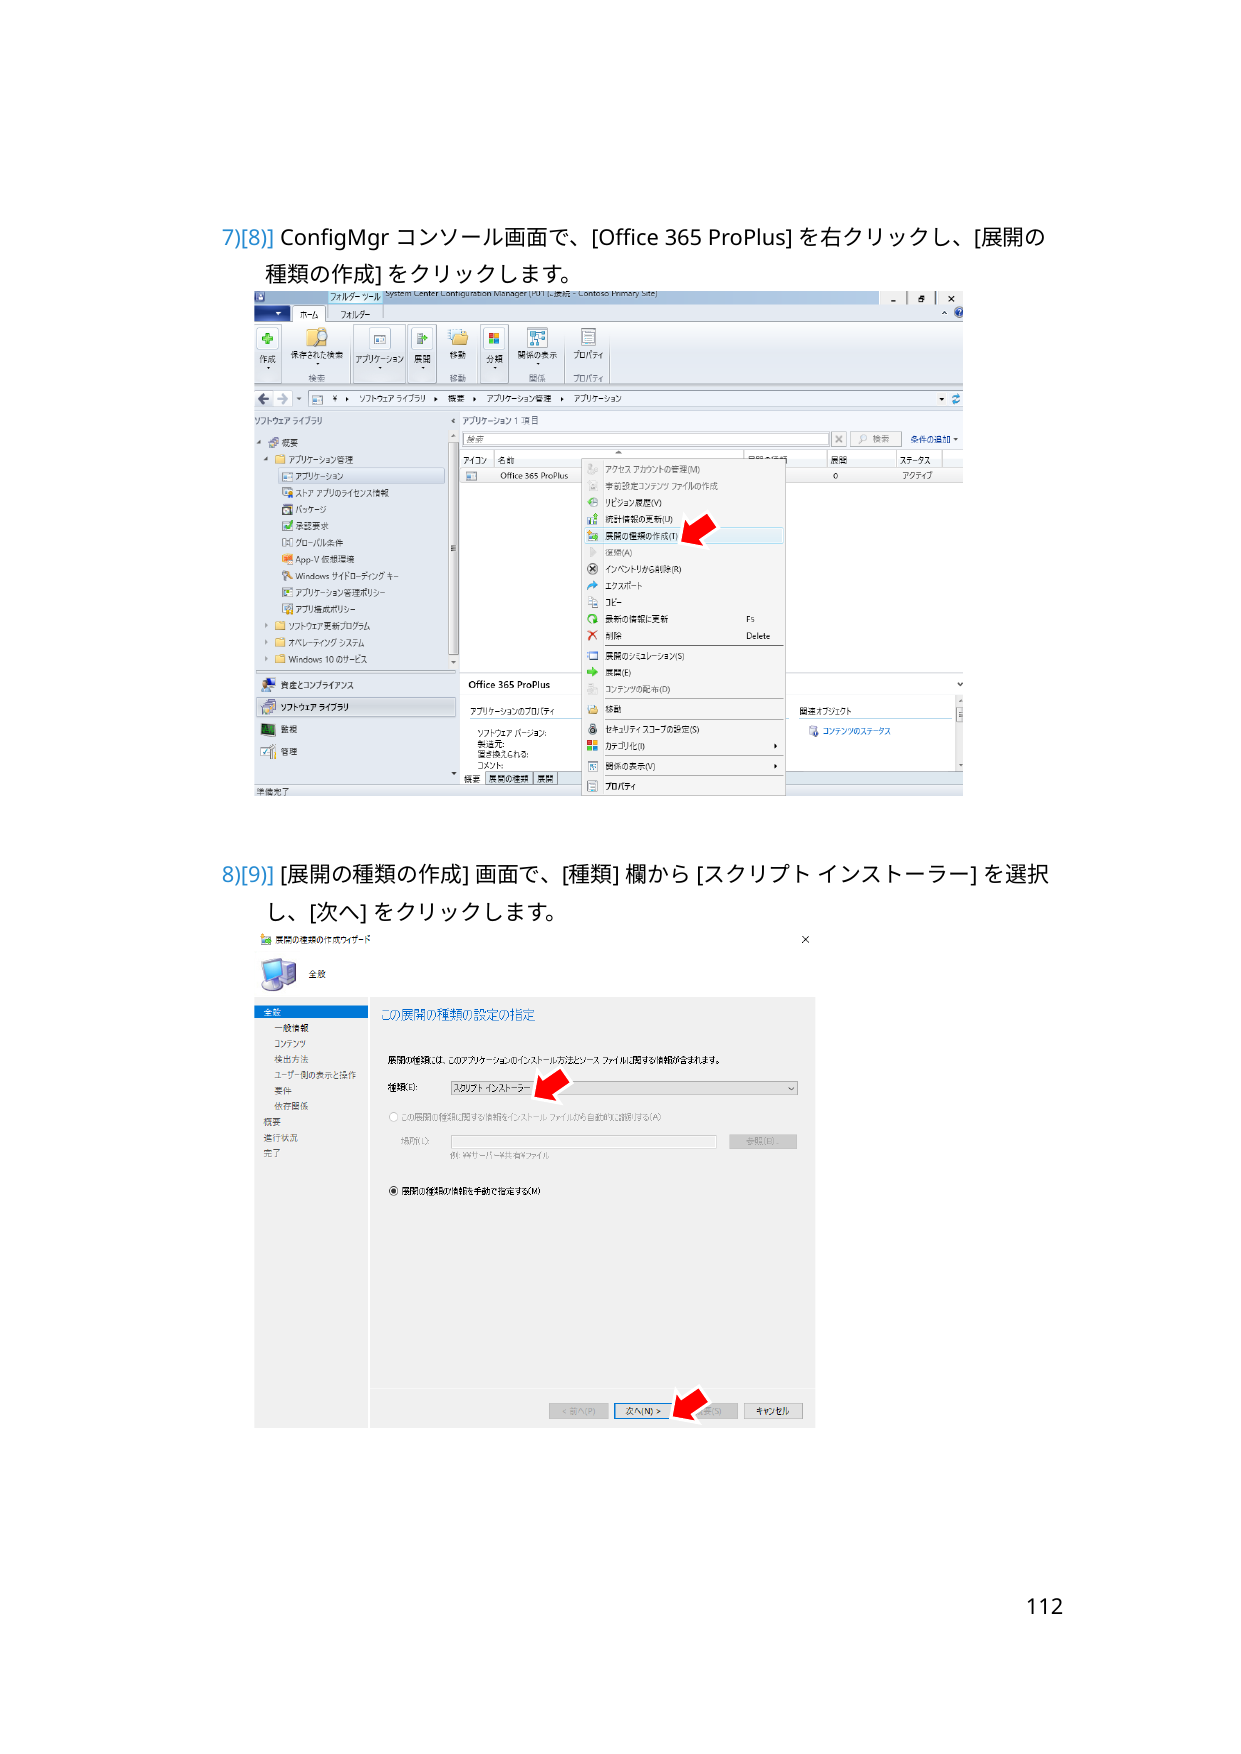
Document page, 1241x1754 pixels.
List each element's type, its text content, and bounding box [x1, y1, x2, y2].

list ConfigMgr コンソール画面で、[Office 365 ProPlus] を右クリックし、[展開の種類の作成] をクリックします。 [222, 217, 1063, 292]
list [展開の種類の作成] 画面で、[種類] 欄から [スクリプト インストーラー] を選択し、[次へ] をクリックします。 [222, 854, 1063, 929]
picture [254, 291, 963, 796]
picture [254, 929, 816, 1428]
